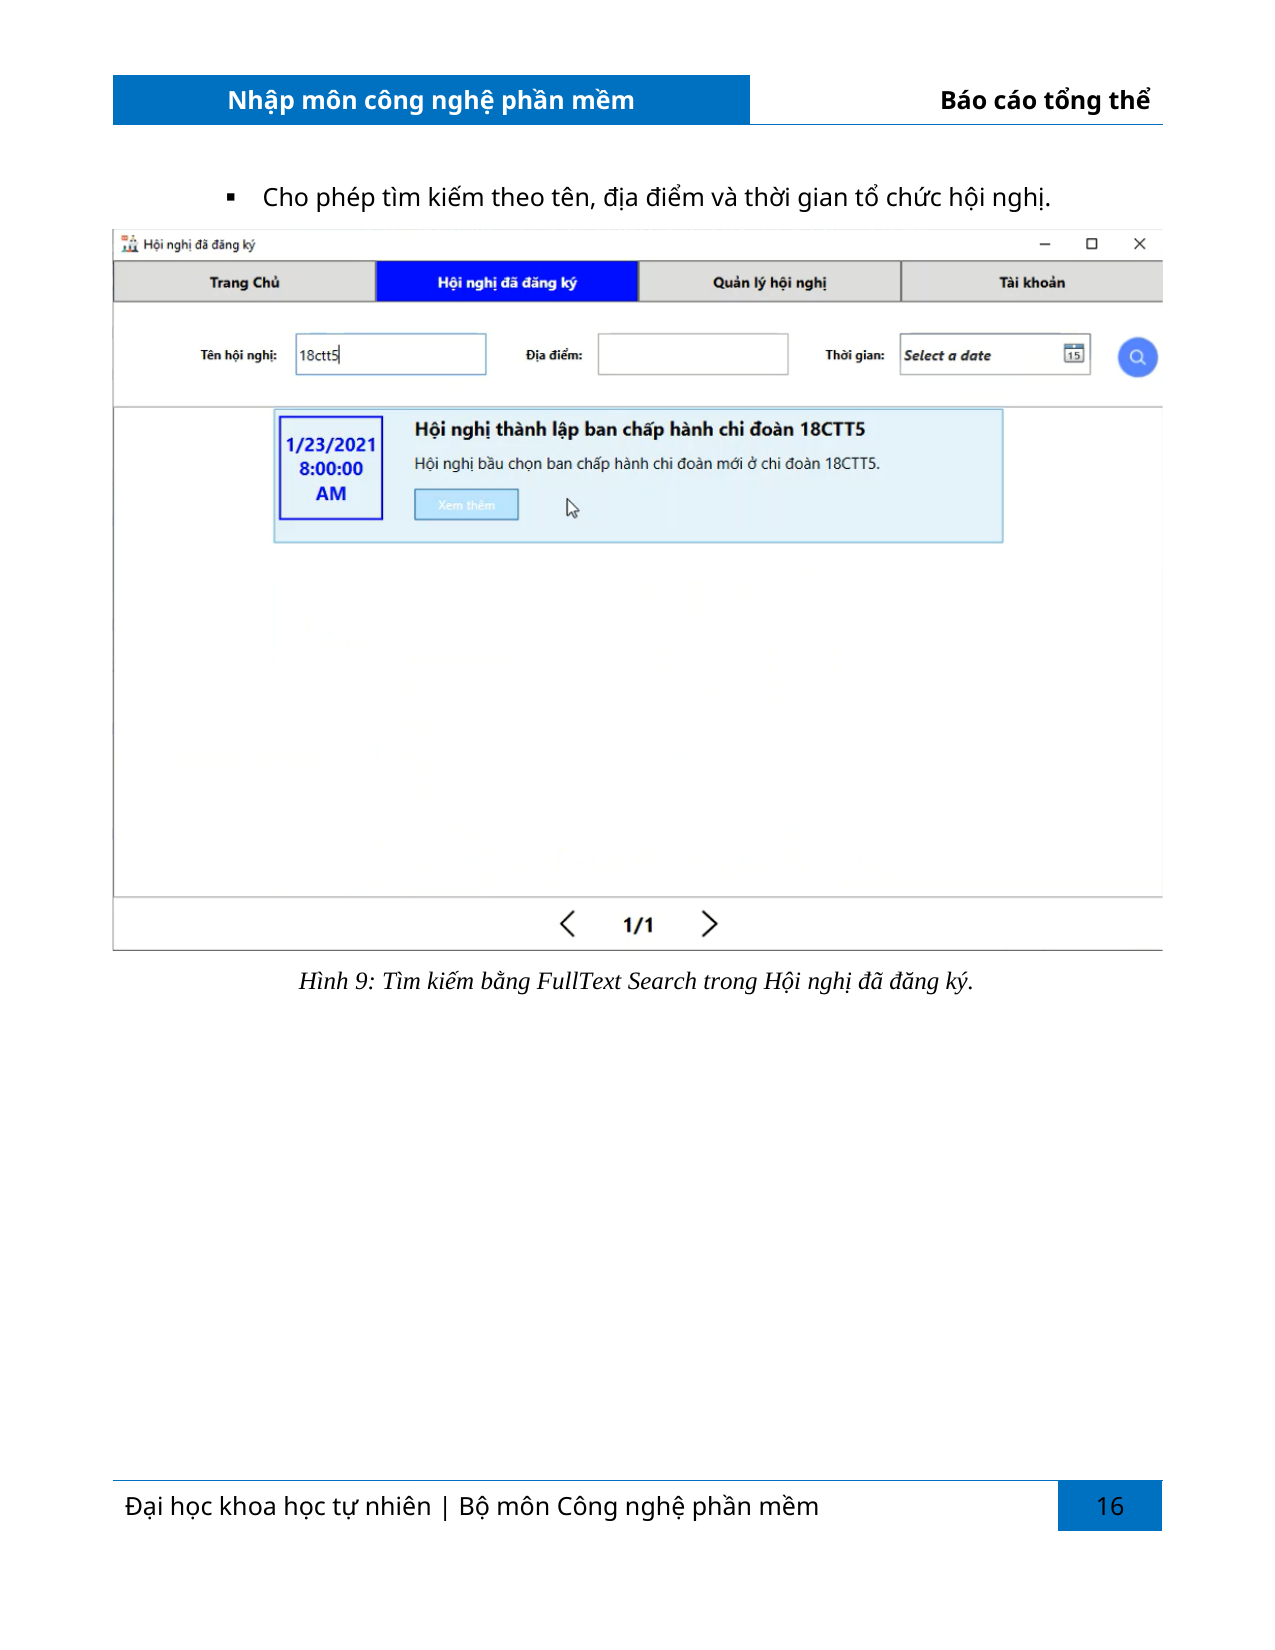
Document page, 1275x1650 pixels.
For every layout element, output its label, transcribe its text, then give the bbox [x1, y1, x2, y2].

picture [112, 229, 1163, 951]
list Cho phép tìm kiếm theo tên, địa điểm và thời gian tổ chức hội nghị. [225, 180, 1162, 214]
text Hình 9: Tìm kiếm bằng FullText Search trong Hội nghị đã đăng ký. [112, 966, 1162, 995]
